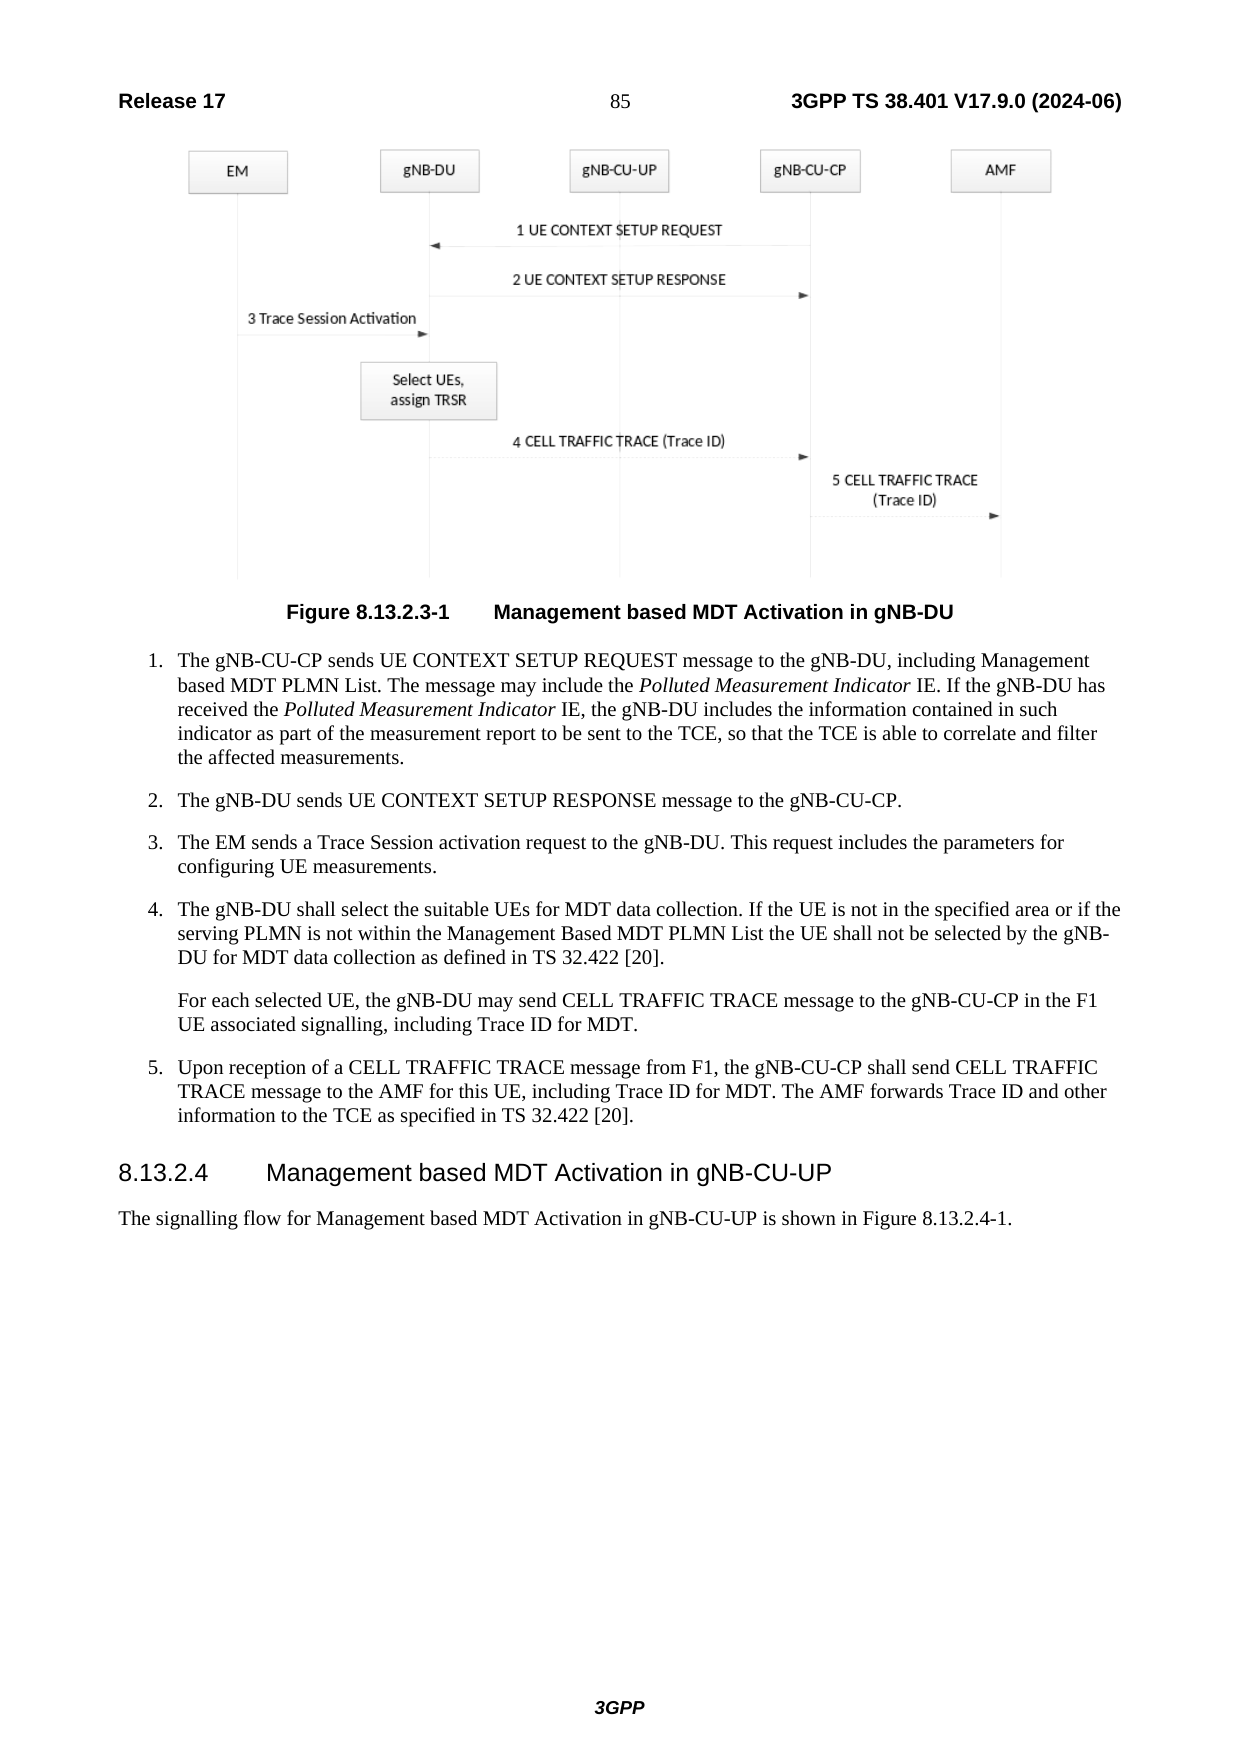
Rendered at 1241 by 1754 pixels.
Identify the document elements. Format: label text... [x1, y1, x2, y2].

text 4. The gNB-DU shall select the suitable UEs for MDT data collection. If the UE is not in the specified area or if the serving PLMN is not within the Management Based MDT PLMN List the UE shall not be selected by the gNB-DU for MDT data collection as defined in TS 32.422 [20]. [148, 897, 1122, 969]
text 5. Upon reception of a CELL TRAFFIC TRACE message from F1, the gNB-CU-CP shall send CELL TRAFFIC TRACE message to the AMF for this UE, including Trace ID for MDT. The AMF forwards Trace ID and other information to the TCE as specified in TS 32.422 [20]. [148, 1055, 1122, 1127]
text The signalling flow for Management based MDT Activation in gNB-CU-UP is shown in Figure 8.13.2.4-1. [118, 1206, 1122, 1230]
subtitle 8.13.2.4 Management based MDT Activation in gNB-CU-UP [118, 1158, 1122, 1187]
text 3. The EM sends a Trace Session activation request to the gNB-DU. This request includes the parameters for configuring UE measurements. [148, 830, 1122, 878]
text Figure 8.13.2.3-1 Management based MDT Activation in gNB-DU [118, 599, 1122, 623]
text For each selected UE, the gNB-DU may send CELL TRAFFIC TRACE message to the gNB-CU-CP in the F1 UE associated signalling, including Trace ID for MDT. [148, 988, 1122, 1036]
text 2. The gNB-DU sends UE CONTEXT SETUP RESPONSE message to the gNB-CU-CP. [148, 787, 1122, 812]
text 1. The gNB-CU-CP sends UE CONTEXT SETUP REQUEST message to the gNB-DU, including Management based MDT PLMN List. The message may include the Polluted Measurement Indicator IE. If the gNB-DU has received the Polluted Measurement Indicator IE, the gNB-DU includes the information contained in such indicator as part of the measurement report to be sent to the TCE, so that the TCE is able to correlate and filter the affected measurements. [148, 648, 1122, 769]
